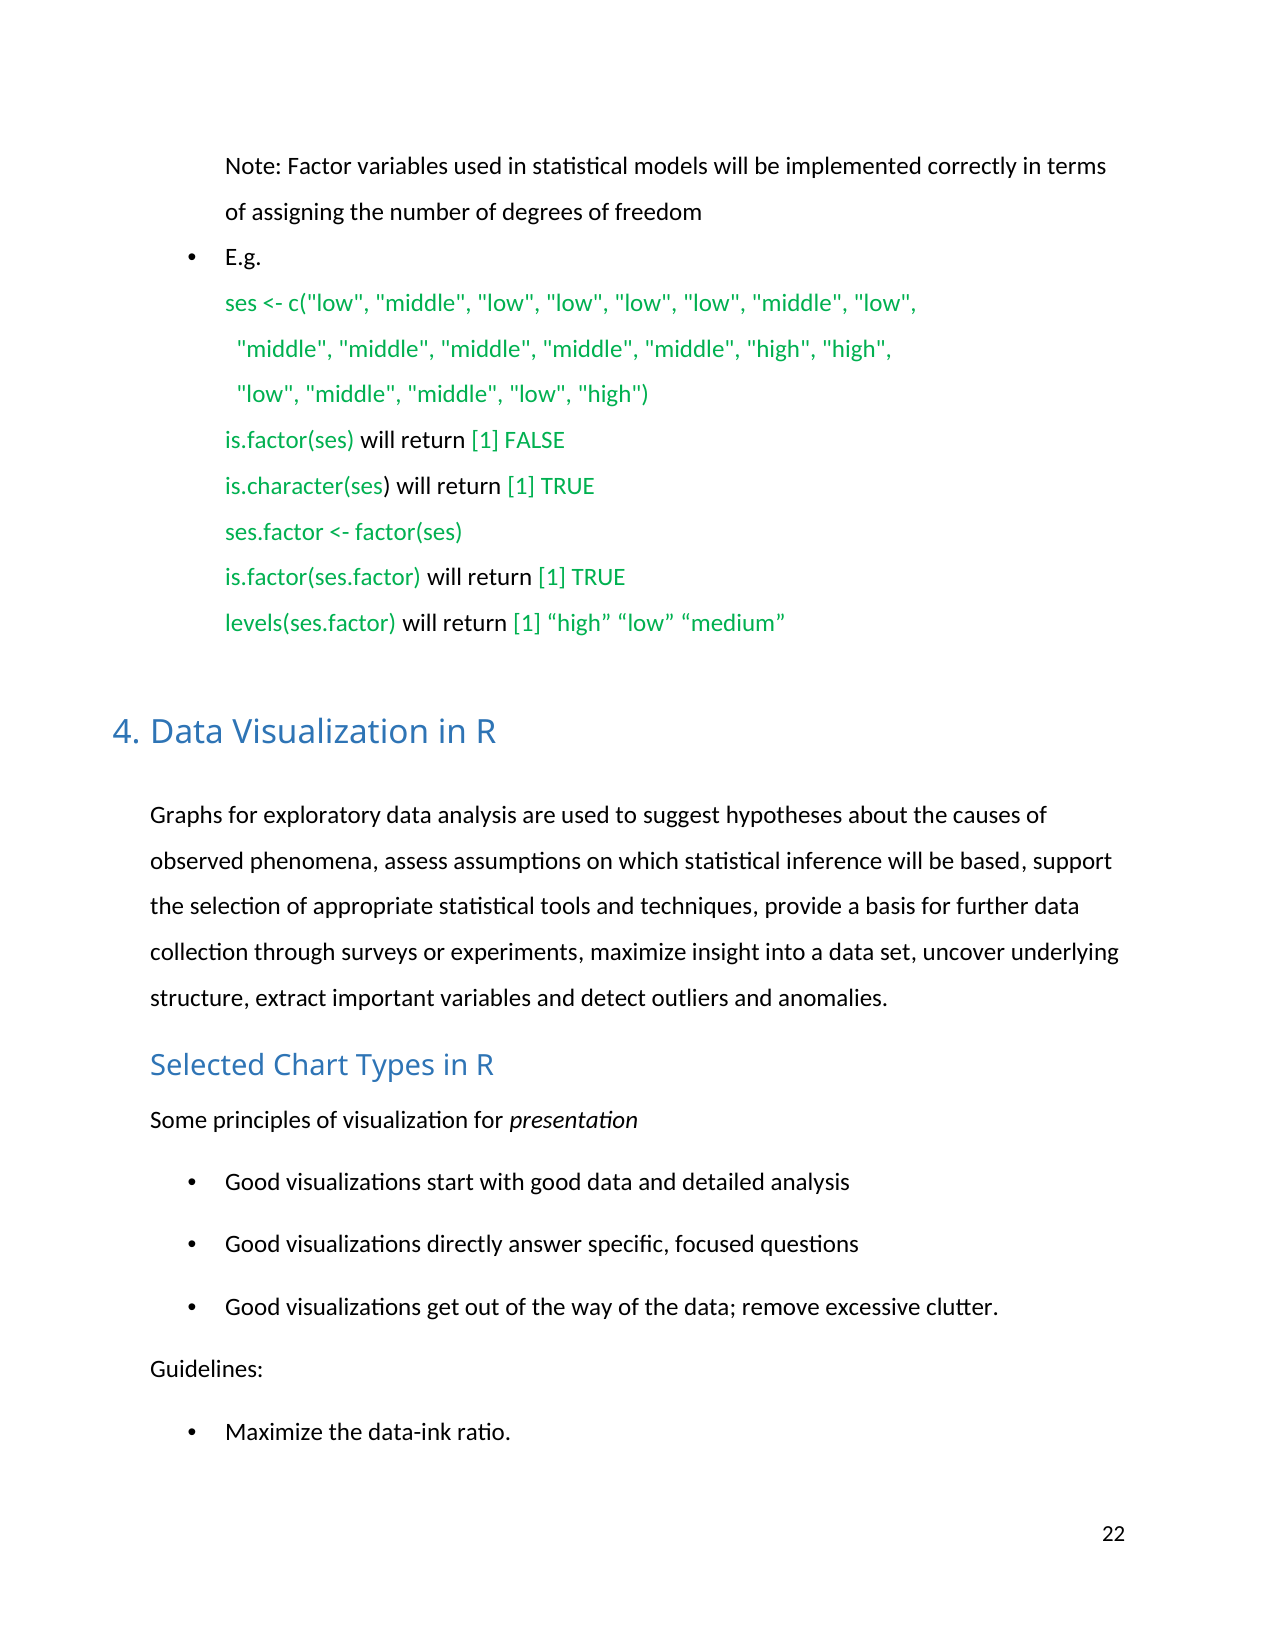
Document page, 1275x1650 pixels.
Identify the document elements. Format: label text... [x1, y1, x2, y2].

list E.g. [187, 241, 1125, 272]
list ses.factor <- factor(ses) [225, 516, 1125, 546]
list Good visualizations directly answer specific, focused questions [187, 1229, 1125, 1259]
text "middle", "middle", "middle", "middle", "middle", "high", "high", [225, 333, 1125, 363]
text is.factor(ses) will return [1] FALSE [225, 424, 1125, 455]
text Guidelines: [150, 1353, 1125, 1384]
list is.factor(ses.factor) will return [1] TRUE [225, 562, 1125, 592]
list Good visualizations start with good data and detailed analysis [187, 1166, 1125, 1197]
subtitle Selected Chart Types in R [150, 1044, 1125, 1084]
list Maximize the data-ink ratio. [187, 1416, 1125, 1446]
list Good visualizations get out of the way of the data; remove excessive clutter. [187, 1291, 1125, 1322]
text ses <- c("low", "middle", "low", "low", "low", "low", "middle", "low", [225, 287, 1125, 318]
text Note: Factor variables used in statistical models will be implemented correctly in terms of assigning the number of degrees of freedom [225, 150, 1125, 226]
text "low", "middle", "middle", "low", "high") [225, 379, 1125, 409]
list levels(ses.factor) will return [1] “high” “low” “medium” [225, 607, 1125, 638]
list is.character(ses) will return [1] TRUE [225, 470, 1125, 501]
text Some principles of visualization for presentation [150, 1104, 1125, 1134]
subtitle Data Visualization in R [112, 708, 1125, 754]
text Graphs for exploratory data analysis are used to suggest hypotheses about the causes of observed phenomena, assess assumptions on which statistical inference will be based, support the selection of appropriate statistical tools and techniques, provide a basis for further data collection through surveys or experiments, maximize insight into a data set, uncover underlying structure, extract important variables and detect outliers and anomalies. [150, 799, 1125, 1012]
